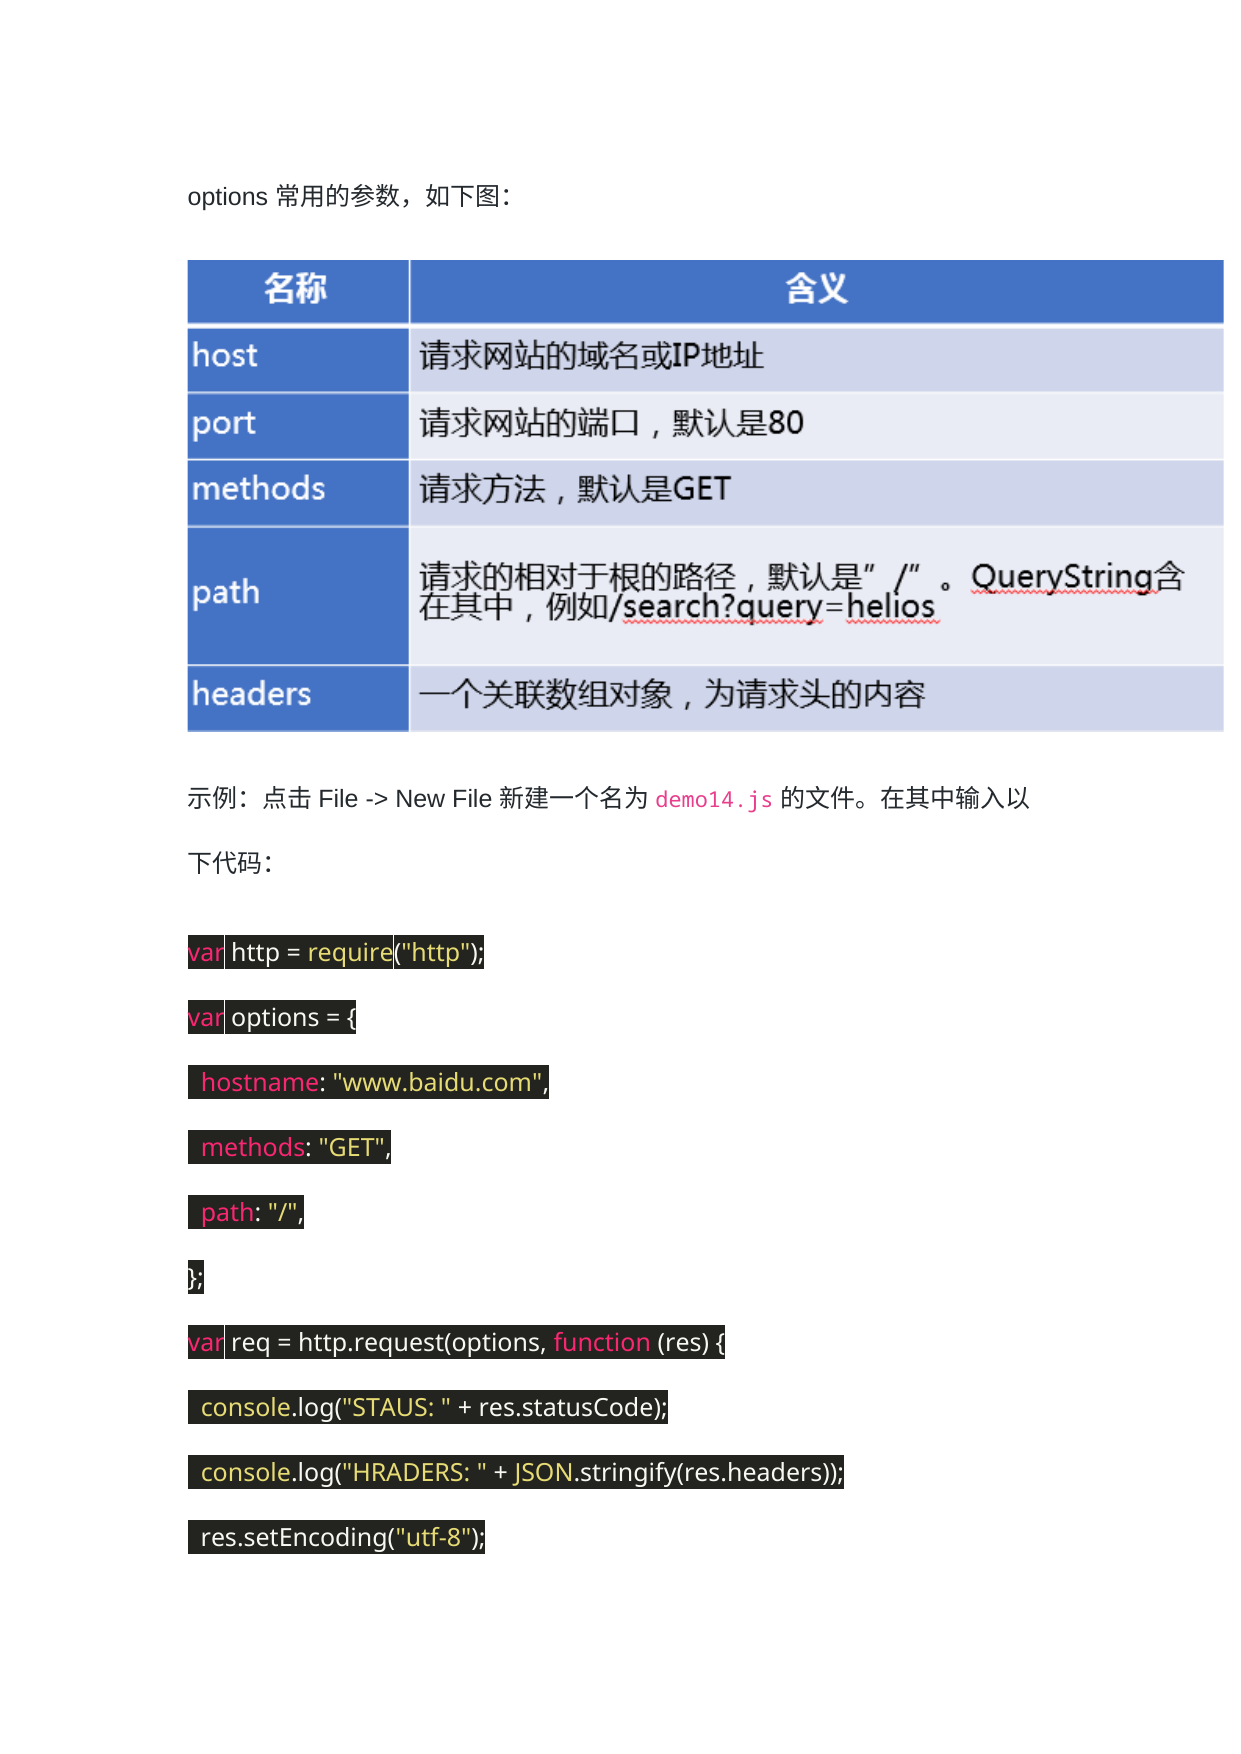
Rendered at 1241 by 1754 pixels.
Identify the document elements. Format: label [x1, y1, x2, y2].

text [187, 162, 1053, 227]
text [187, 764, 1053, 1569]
picture [187, 260, 1224, 732]
